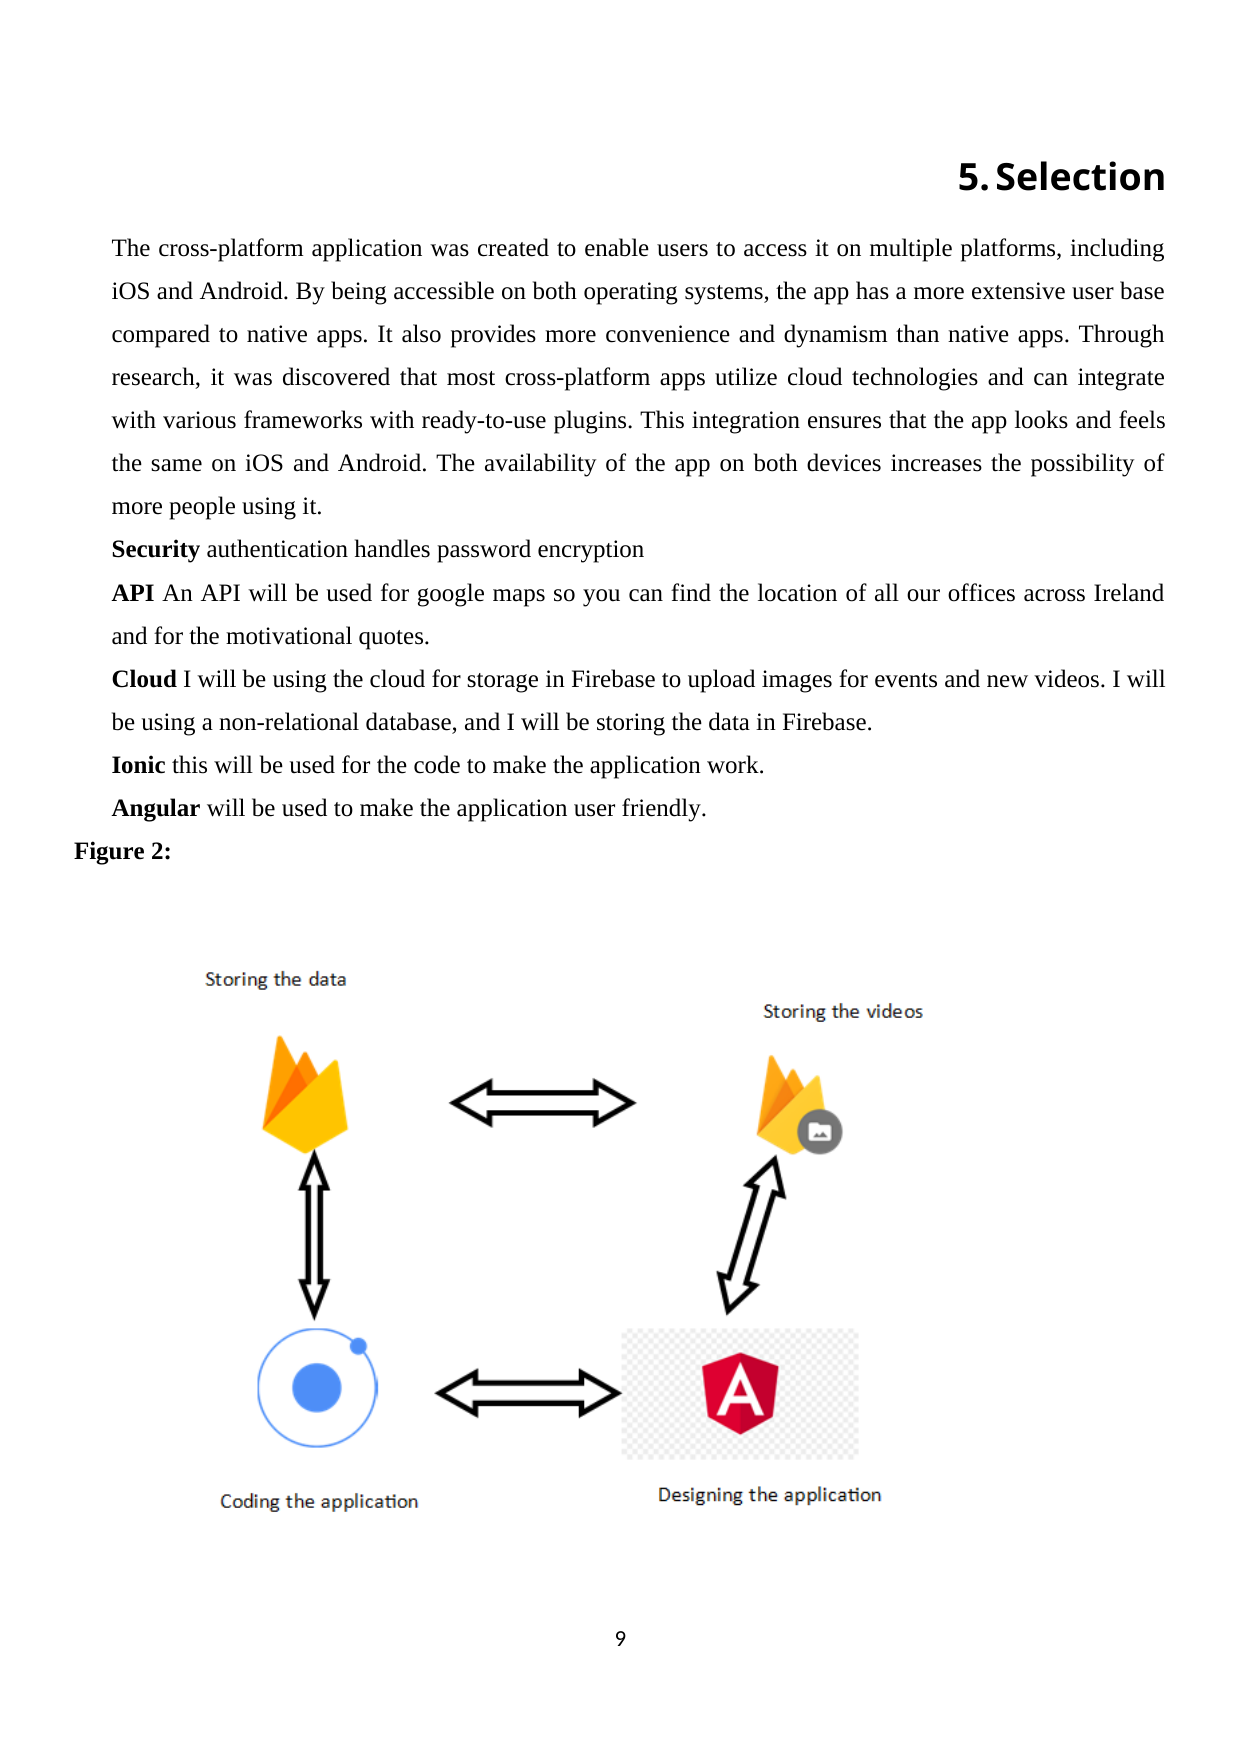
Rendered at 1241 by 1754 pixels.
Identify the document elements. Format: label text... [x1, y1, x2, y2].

text Figure 2: [74, 836, 1166, 865]
picture [148, 935, 1018, 1591]
list Angular will be used to make the application user friendly. [111, 793, 1166, 822]
list Security authentication handles password encryption [111, 534, 1166, 563]
list Ionic this will be used for the code to make the application work. [111, 750, 1166, 779]
list Cloud I will be using the cloud for storage in Firebase to upload images for events and new videos. I will be using a non-relational database, and I will be storing the data in Firebase. [111, 664, 1166, 736]
list API An API will be used for google maps so you can find the location of all our offices across Ireland and for the motivational quotes. [111, 578, 1166, 649]
subtitle Selection [111, 150, 1166, 201]
list The cross-platform application was created to enable users to access it on multiple platforms, including iOS and Android. By being accessible on both operating systems, the app has a more extensive user base compared to native apps. It also provides more convenience and dynamism than native apps. Through research, it was discovered that most cross-platform apps utilize cloud technologies and can integrate with various frameworks with ready-to-use plugins. This integration ensures that the app looks and feels the same on iOS and Android. The availability of the app on both devices increases the possibility of more people using it. [111, 233, 1166, 520]
